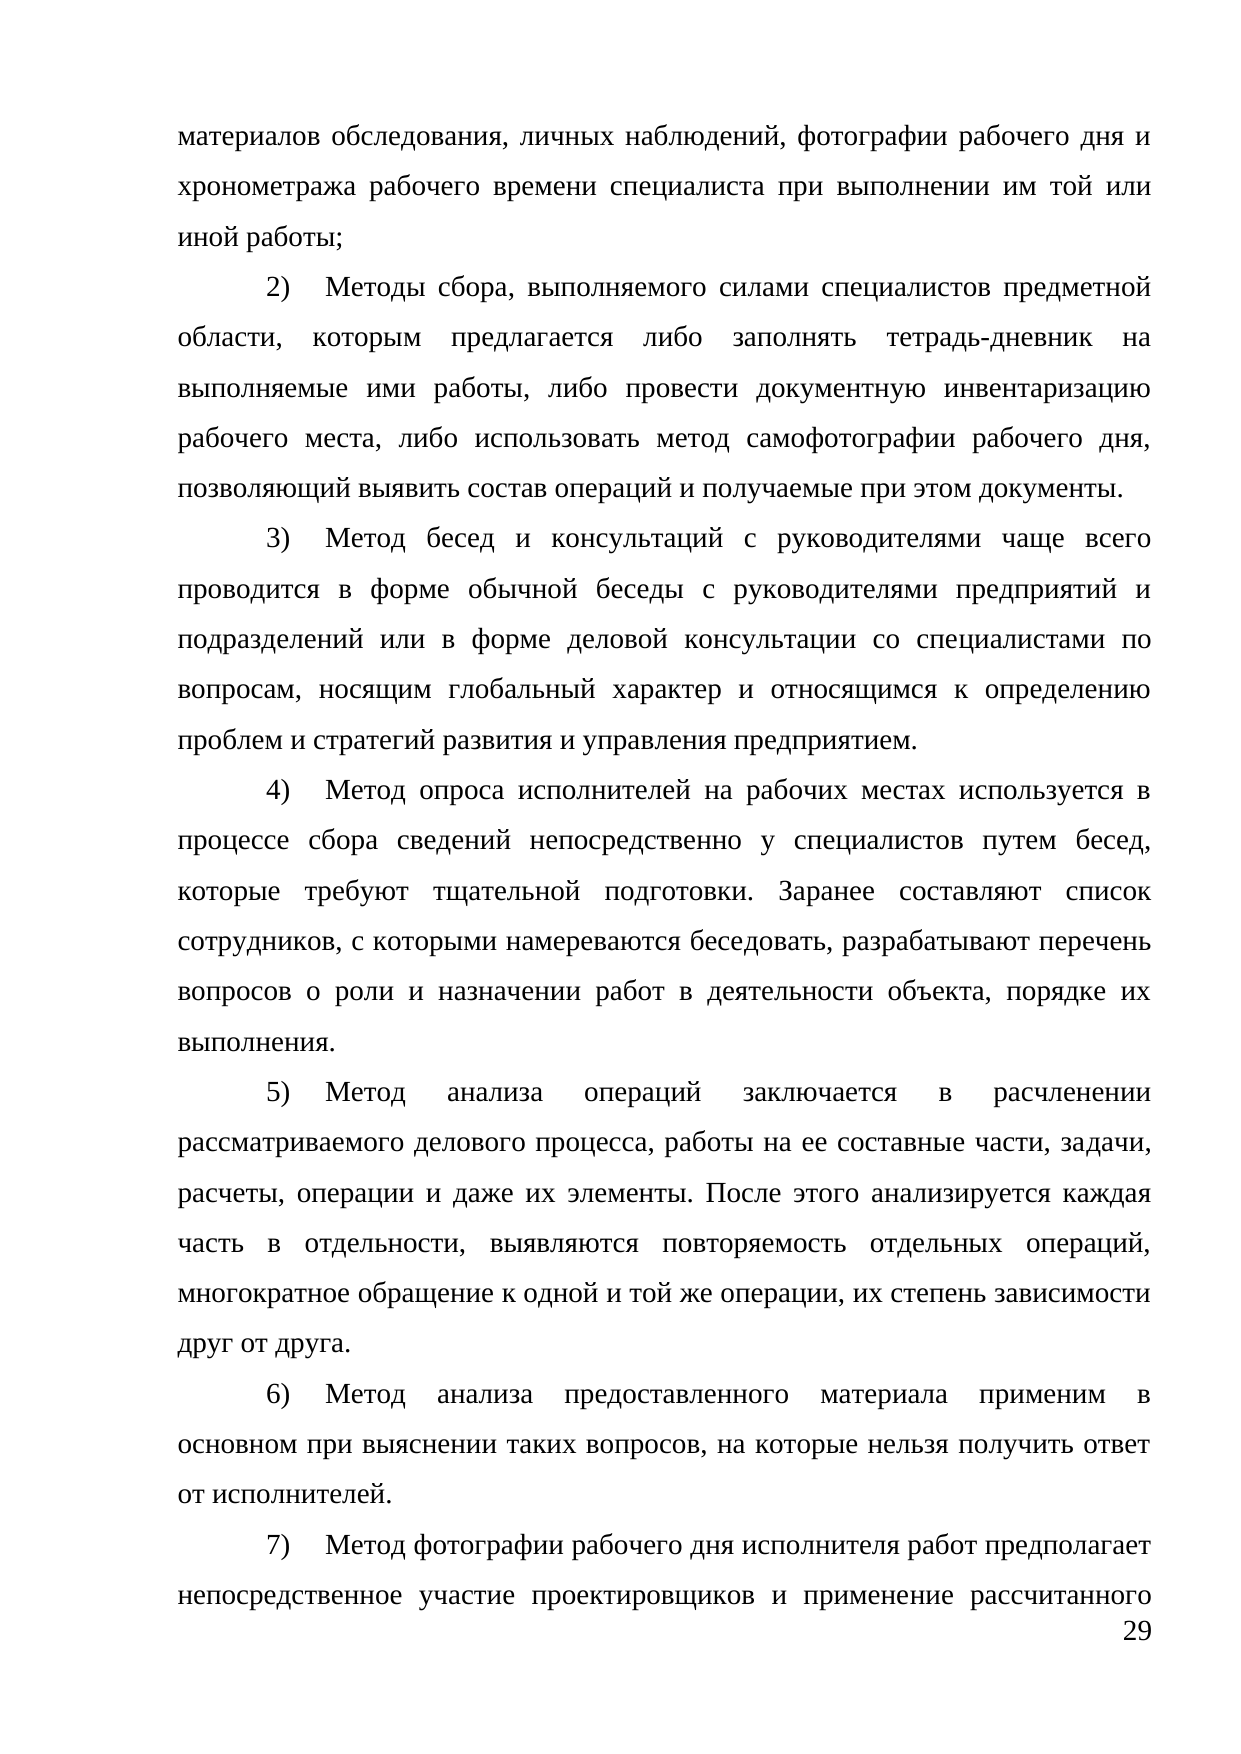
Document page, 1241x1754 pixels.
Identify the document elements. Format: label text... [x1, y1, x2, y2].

text 6) Метод анализа предоставленного материала применим в основном при выяснении таких вопросов, на которые нельзя получить ответ от исполнителей. [177, 1376, 1152, 1510]
text 4) Метод опроса исполнителей на рабочих местах используется в процессе сбора сведений непосредственно у специалистов путем бесед, которые требуют тщательной подготовки. Заранее составляют список сотрудников, с которыми намереваются бесе­довать, разрабатывают перечень вопросов о роли и назначении работ в деятельности объекта, порядке их выполнения. [177, 772, 1152, 1057]
text 5) Метод анализа операций заключается в расчленении рассматриваемого делового процесса, работы на ее составные части, за­дачи, расчеты, операции и даже их элементы. После этого анализируется каждая часть в отдельности, выявляются повторяемость отдельных операций, многократное обращение к одной и той же операции, их степень зависимости друг от друга. [177, 1074, 1152, 1359]
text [177, 1527, 1152, 1611]
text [177, 118, 1152, 252]
text 3) Метод бесед и консультаций с руководителями чаще всего проводится в форме обычной беседы с руководителями предприятий и подразделений или в форме деловой консультации со спе­циалистами по вопросам, носящим глобальный характер и относящимся к определению проблем и стратегий развития и управ­ления предприятием. [177, 521, 1152, 755]
text 2) Методы сбора, выполняемого силами специалистов предметной области, которым предлагается либо заполнять тетрадь-дневник на выполняемые ими работы, либо провести документную инвентаризацию рабочего места, либо использовать метод самофотографии рабочего дня, позволяющий выявить состав операций и получаемые при этом документы. [177, 269, 1152, 504]
